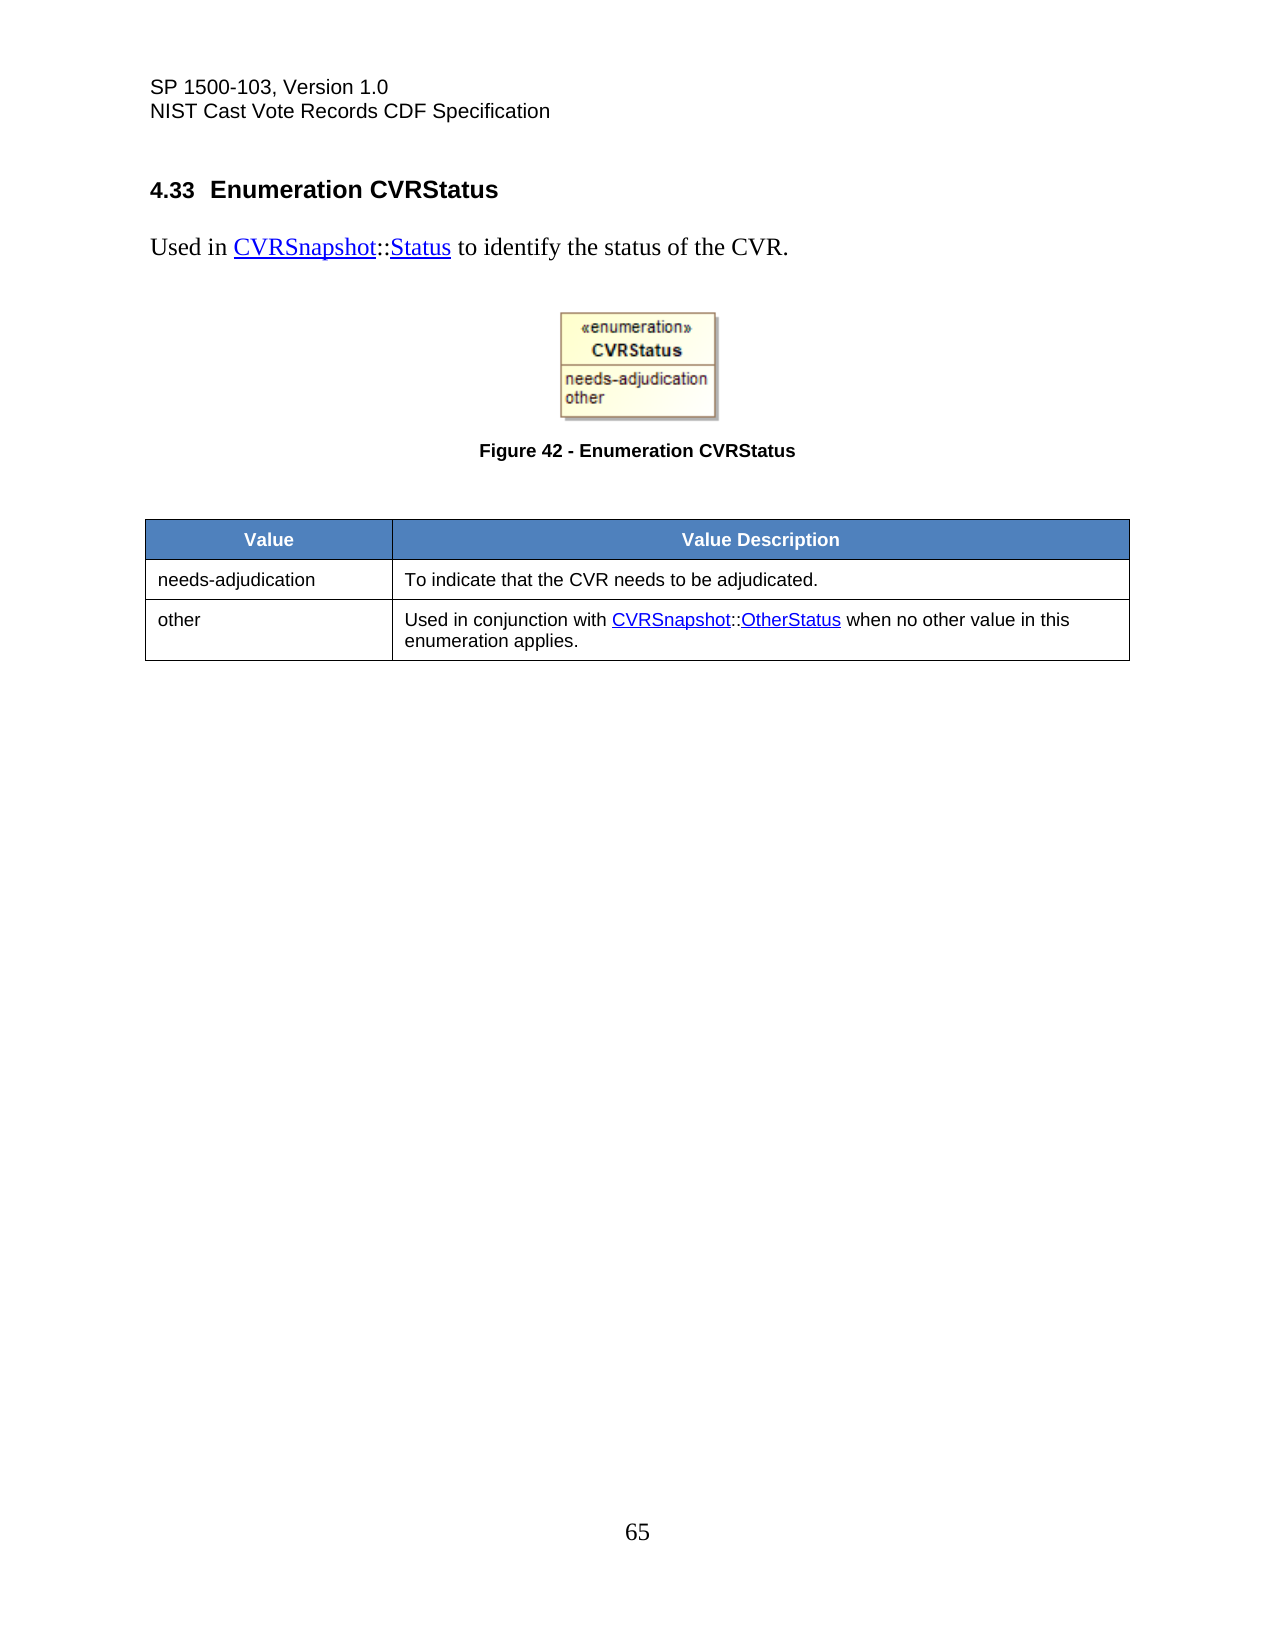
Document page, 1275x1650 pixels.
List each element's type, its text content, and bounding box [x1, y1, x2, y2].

table_cell other [146, 600, 392, 660]
picture [537, 290, 738, 440]
text Figure 42 - Enumeration CVRStatus [150, 440, 1125, 462]
table_header Value [146, 520, 392, 559]
subtitle Enumeration CVRStatus [150, 175, 1125, 204]
table_cell Used in conjunction with CVRSnapshot::OtherStatus when no other value in this enumeration applies. [393, 600, 1129, 660]
table_header Value Description [393, 520, 1129, 559]
text Used in CVRSnapshot::Status to identify the status of the CVR. [150, 232, 1125, 261]
table_cell needs-adjudication [146, 560, 392, 599]
table_cell To indicate that the CVR needs to be adjudicated. [393, 560, 1129, 599]
